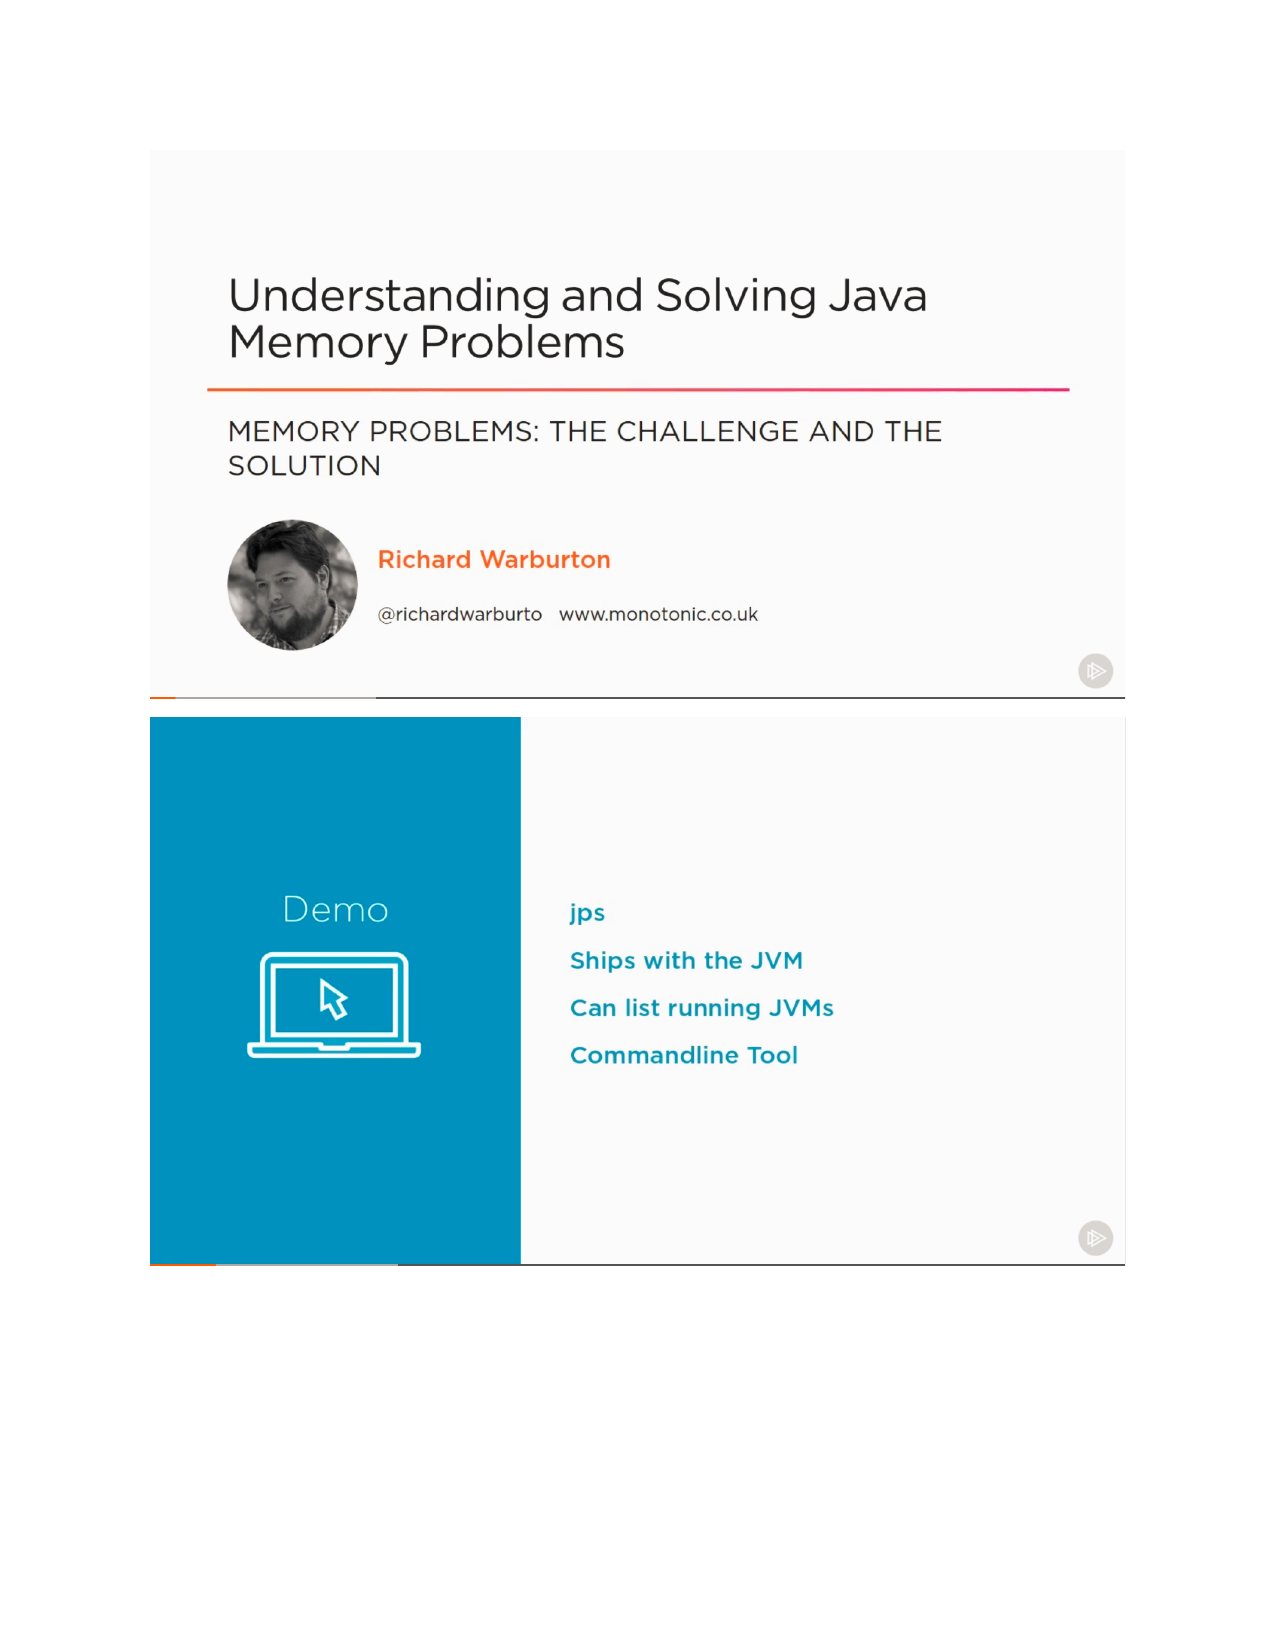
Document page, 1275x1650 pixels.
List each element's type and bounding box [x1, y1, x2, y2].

picture [313, 908, 329, 917]
picture [335, 905, 339, 919]
picture [150, 717, 1125, 1266]
picture [247, 952, 421, 1058]
picture [285, 896, 296, 921]
picture [150, 150, 1125, 699]
